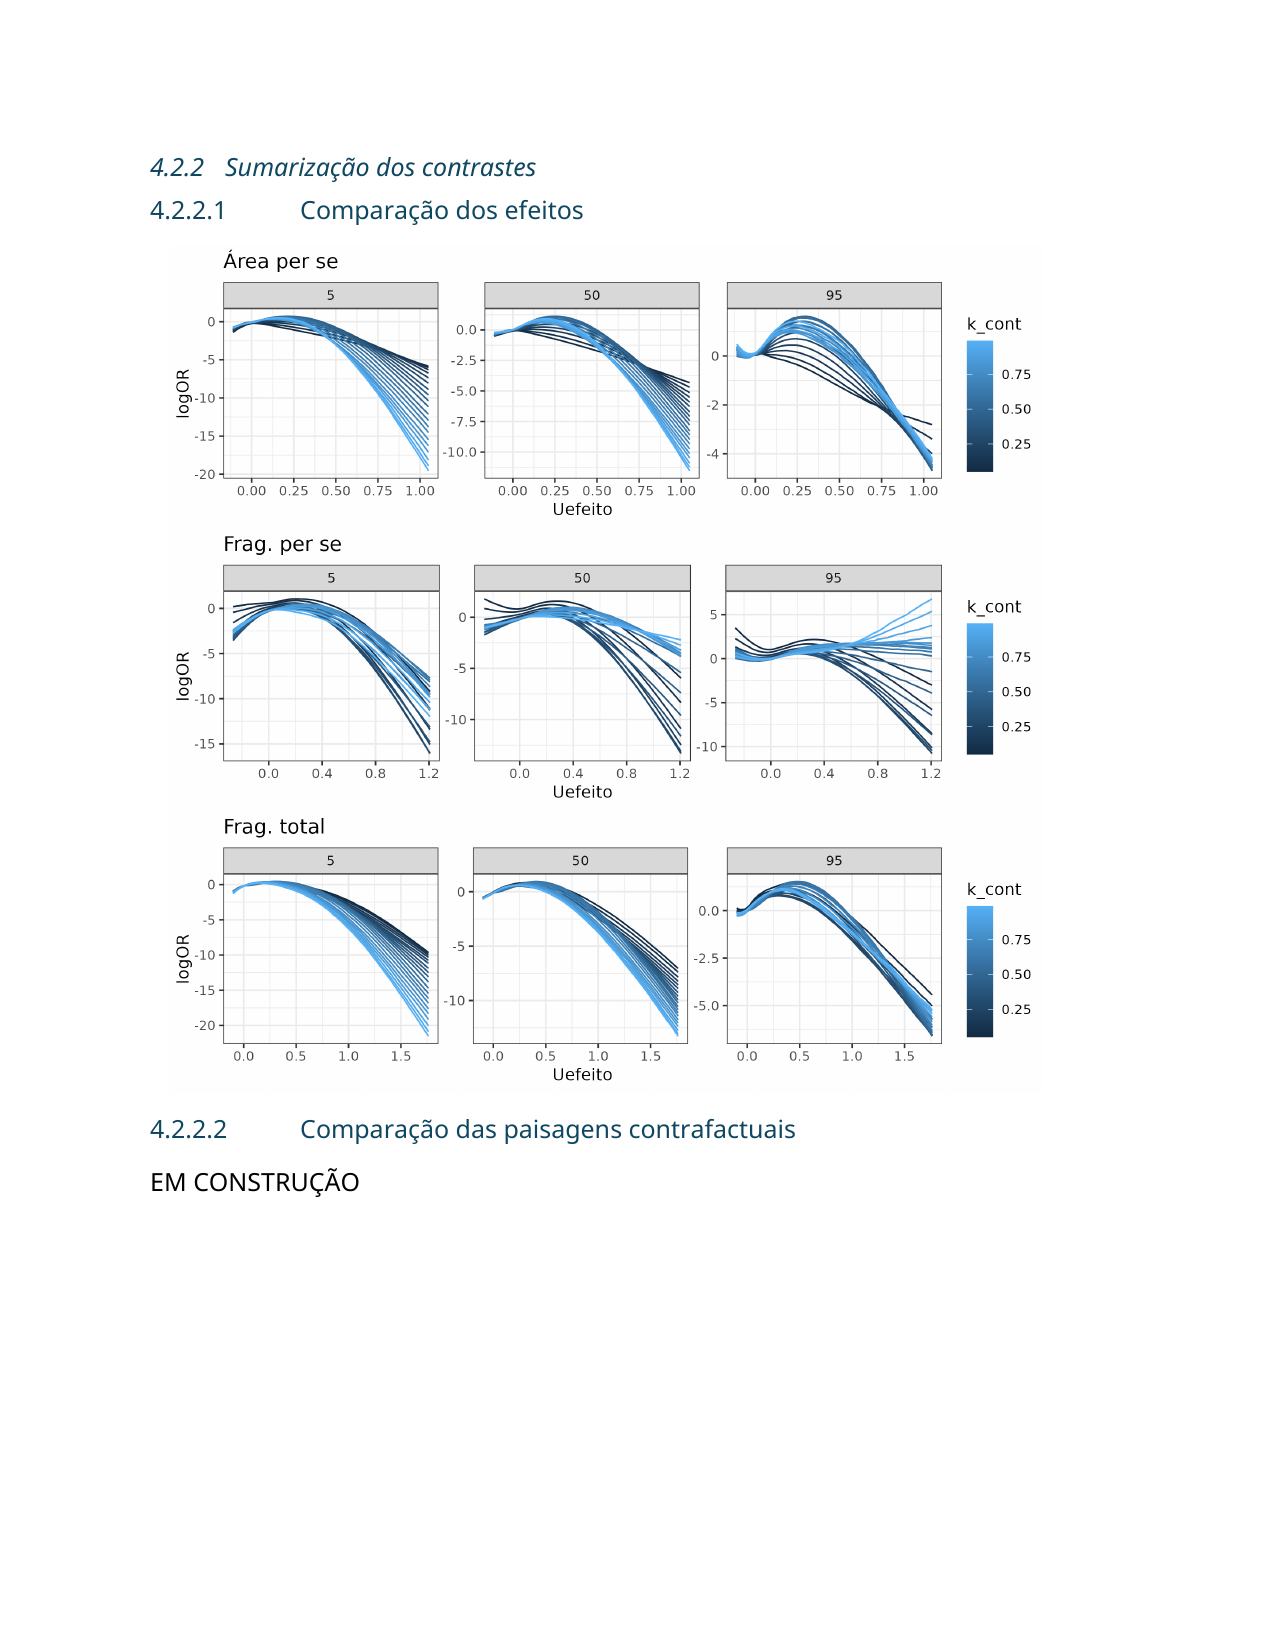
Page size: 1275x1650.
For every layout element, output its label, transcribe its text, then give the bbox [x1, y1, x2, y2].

subtitle 4.2.2.1 Comparação dos efeitos [150, 192, 1125, 226]
text EM CONSTRUÇÃO [150, 1164, 1125, 1198]
subtitle 4.2.2.2 Comparação das paisagens contrafactuais [150, 1112, 1125, 1146]
subtitle 4.2.2 Sumarização dos contrastes [150, 150, 1125, 184]
picture [168, 245, 1044, 1093]
